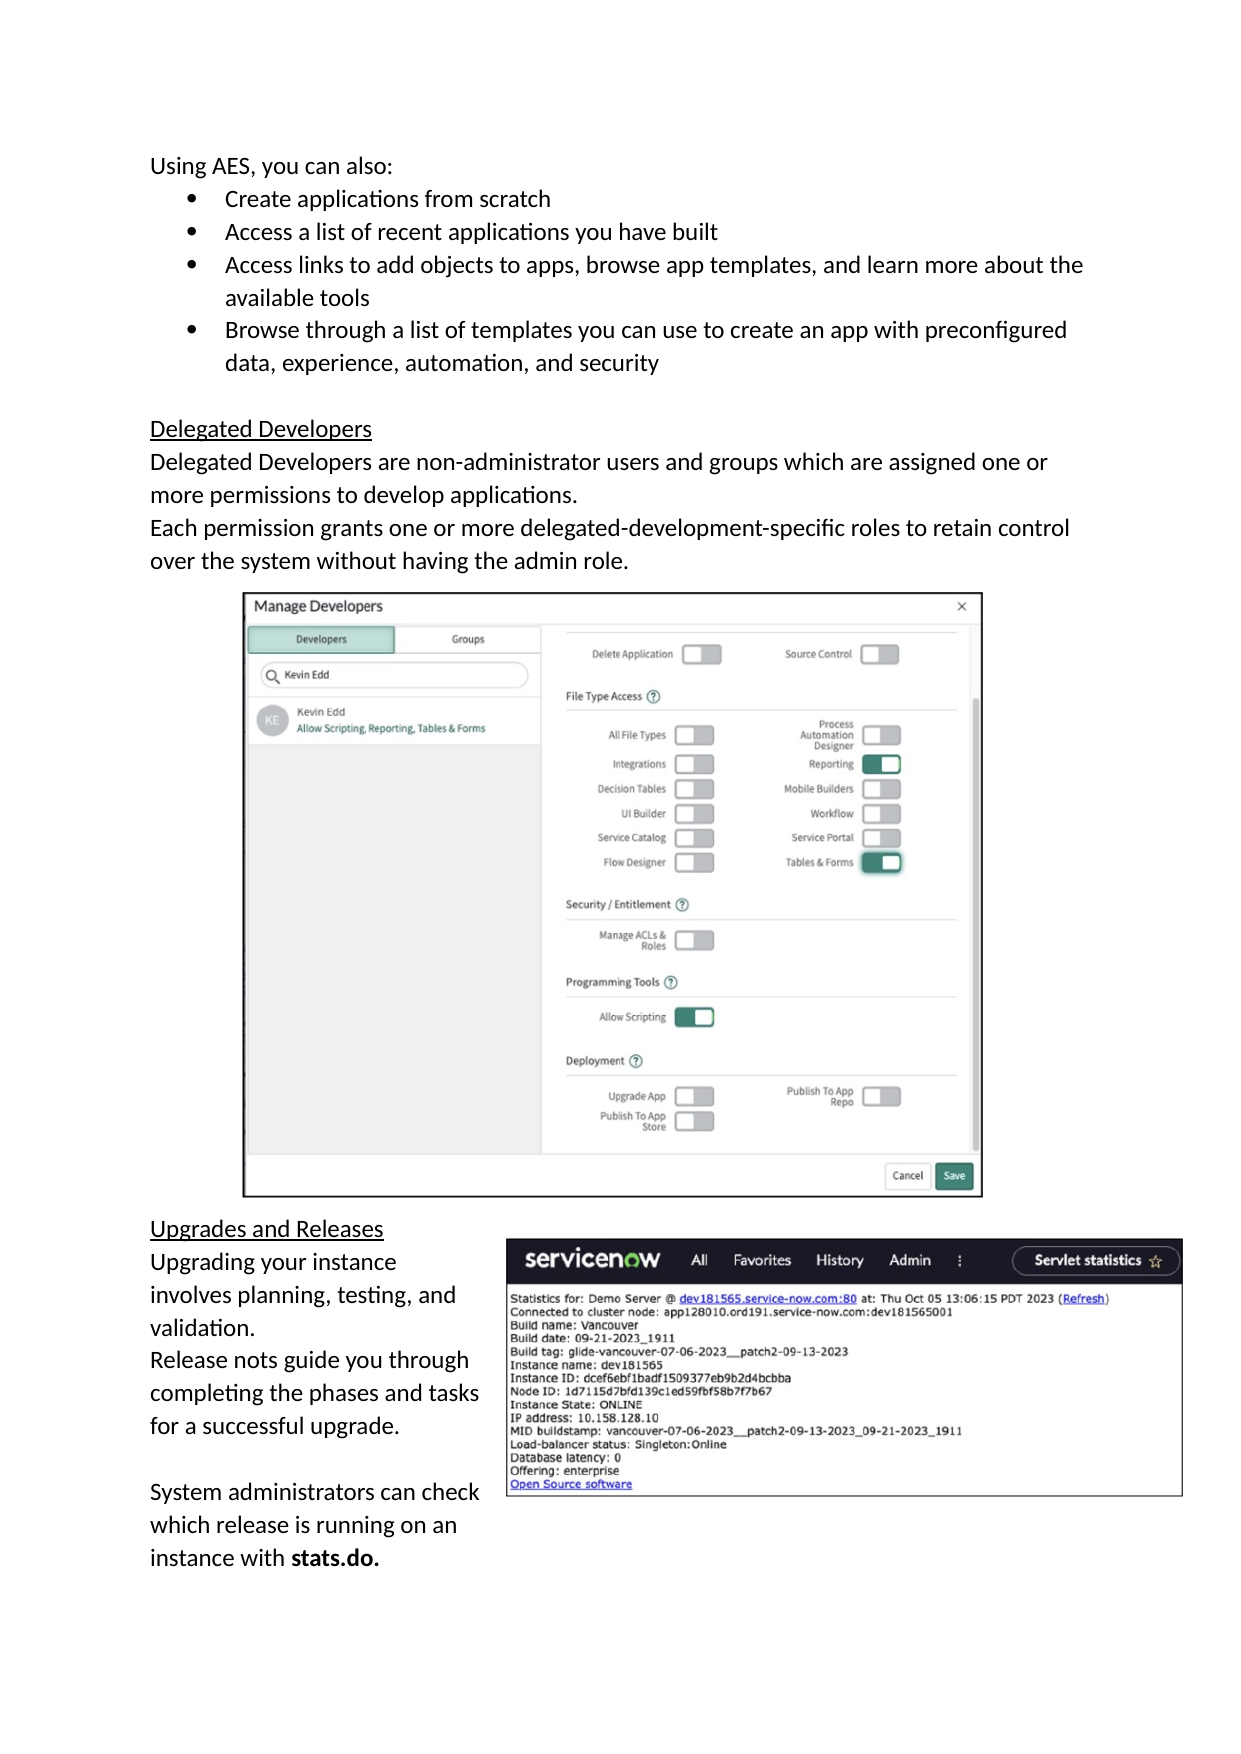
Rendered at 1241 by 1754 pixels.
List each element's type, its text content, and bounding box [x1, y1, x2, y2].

text Each permission grants one or more delegated-development-specific roles to retain control over the system without having the admin role. [150, 512, 1090, 576]
picture [501, 1231, 1185, 1515]
list Create applications from scratch [187, 183, 1090, 213]
list Access a list of recent applications you have built [187, 216, 1090, 246]
text Delegated Developers [150, 413, 1090, 444]
text Using AES, you can also: [150, 150, 1090, 181]
list Browse through a list of templates you can use to create an app with preconfigured data, experience, automation, and security [187, 314, 1090, 378]
picture [240, 584, 1001, 1209]
list Access links to add objects to apps, browse app templates, and learn more about the available tools [187, 249, 1090, 312]
text System administrators can check which release is running on an instance with stats.do. [150, 1476, 1090, 1573]
text Delegated Developers are non-administrator users and groups which are assigned one or more permissions to develop applications. [150, 446, 1090, 510]
text Release nots guide you through completing the phases and tasks for a successful upgrade. [150, 1345, 501, 1441]
text Upgrading your instance involves planning, testing, and validation. [150, 1246, 501, 1342]
